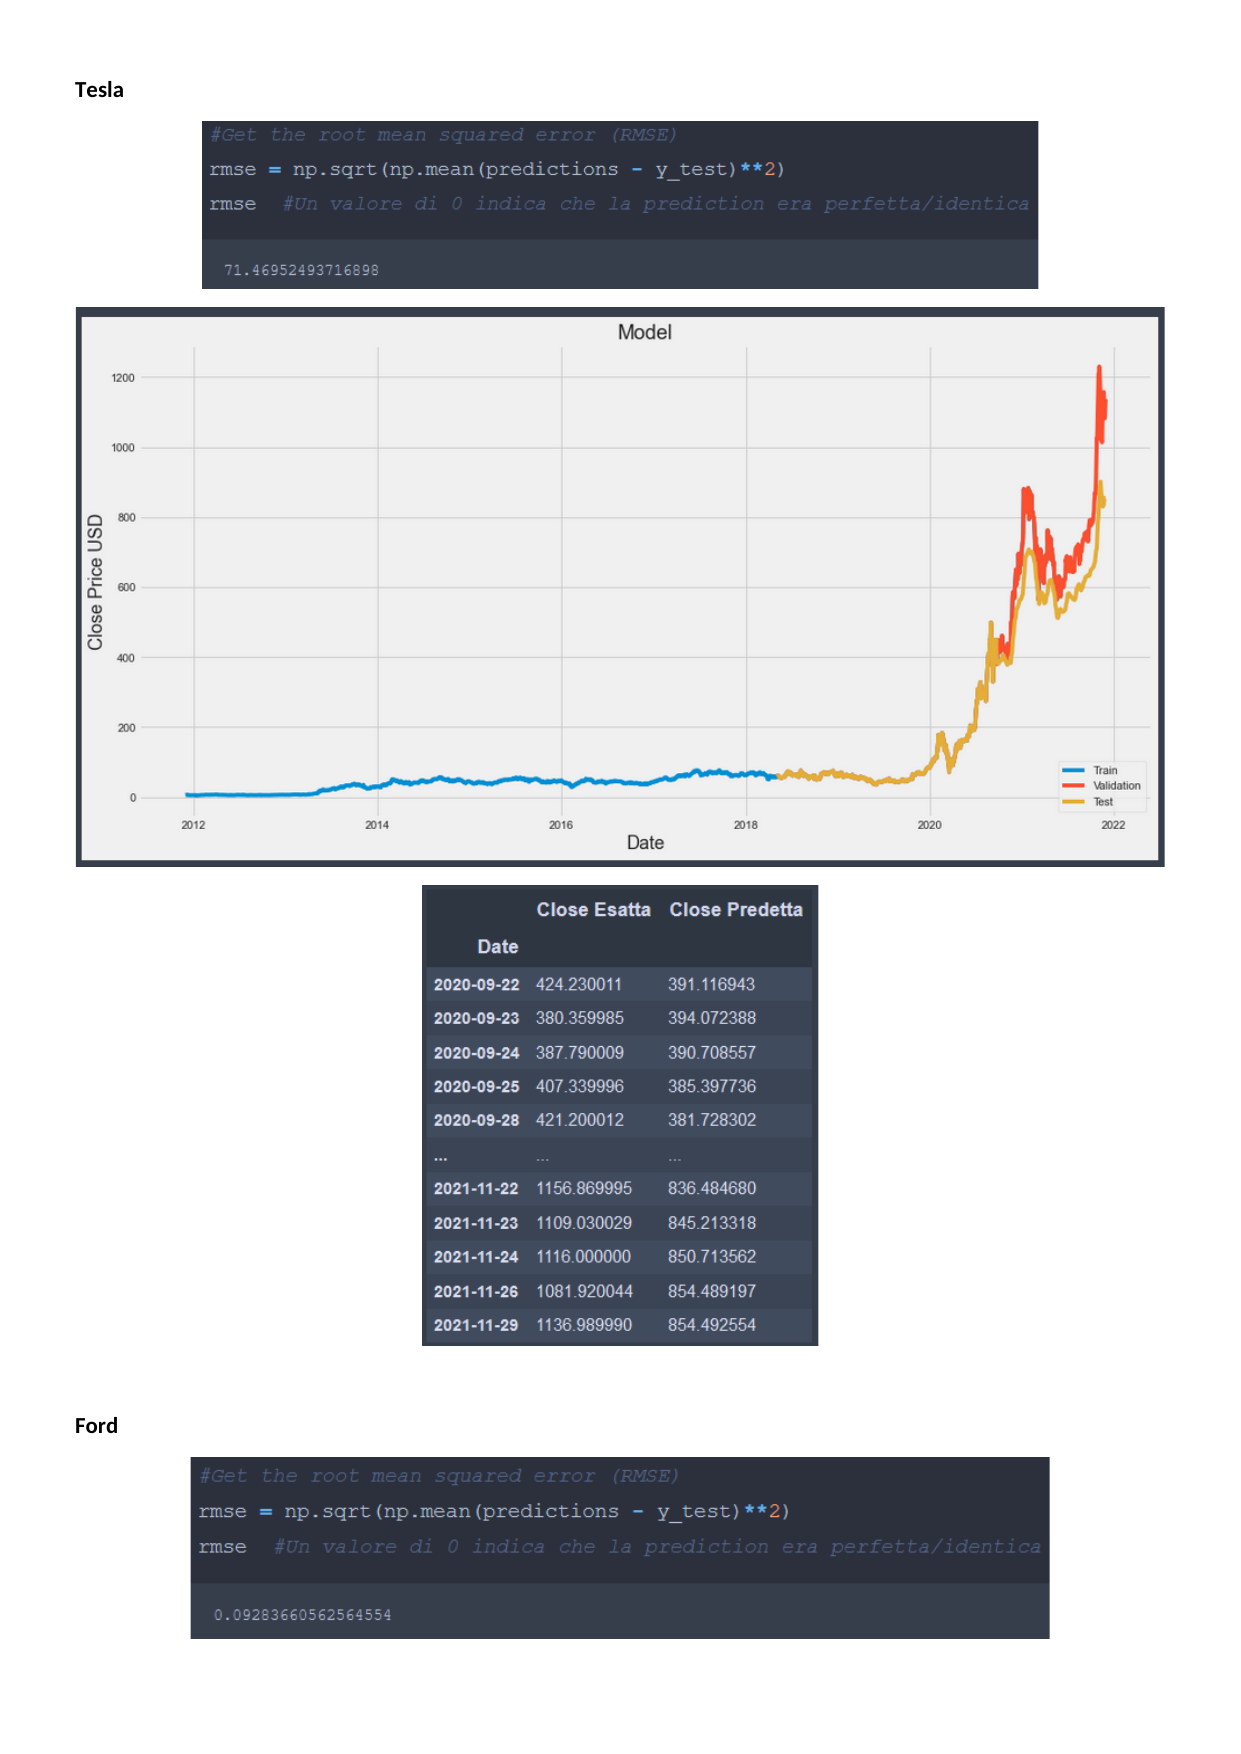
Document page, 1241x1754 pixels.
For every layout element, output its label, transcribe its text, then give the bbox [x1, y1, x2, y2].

picture [202, 121, 1039, 289]
picture [75, 307, 1165, 867]
picture [190, 1457, 1050, 1639]
picture [422, 885, 819, 1346]
list Tesla [75, 75, 1165, 103]
list Ford [75, 1411, 1165, 1439]
